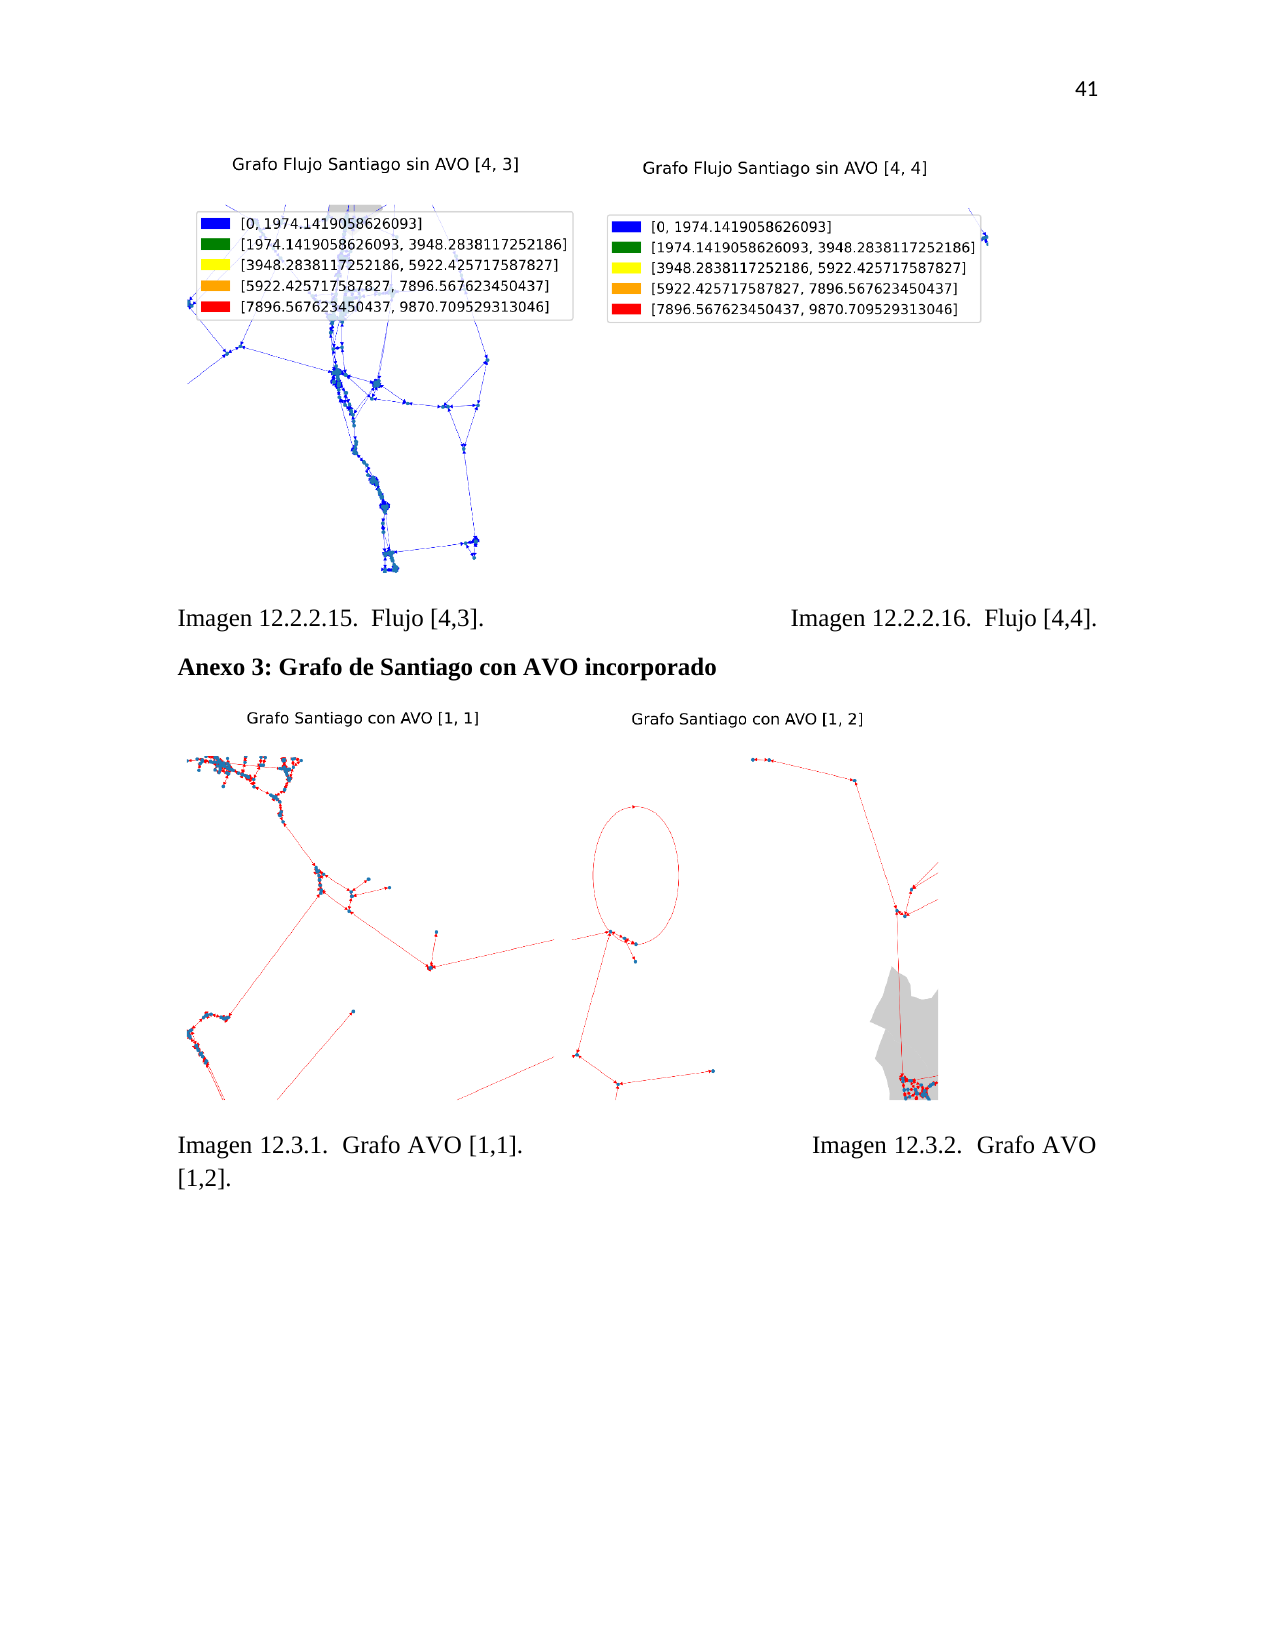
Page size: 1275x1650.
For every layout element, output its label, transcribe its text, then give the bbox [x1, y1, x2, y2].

text Imagen 12.2.2.15. Flujo [4,3]. Imagen 12.2.2.16. Flujo [4,4]. [177, 603, 1098, 632]
picture [177, 147, 997, 582]
text Imagen 12.3.1. Grafo AVO [1,1]. Imagen 12.3.2. Grafo AVO [1,2]. [177, 1130, 1098, 1192]
picture [177, 702, 947, 1109]
text Anexo 3: Grafo de Santiago con AVO incorporado [177, 652, 1098, 681]
